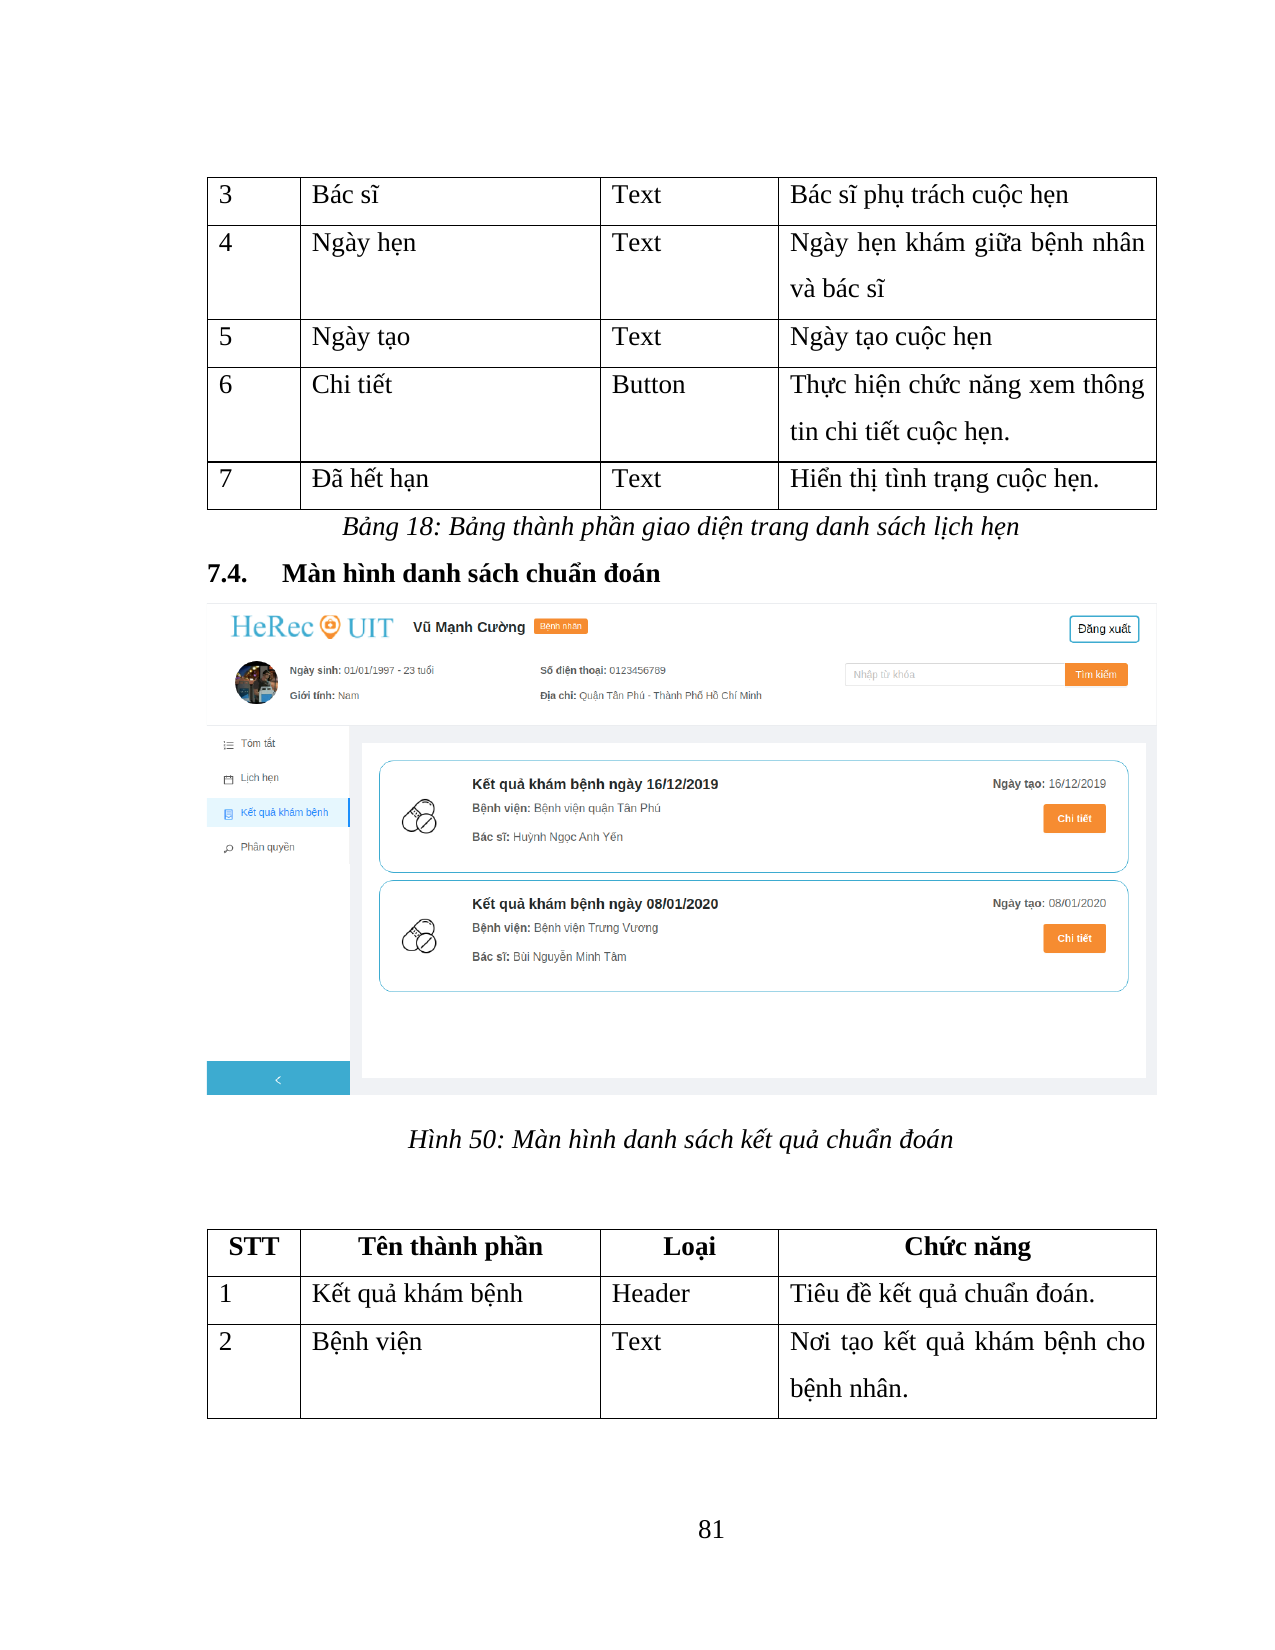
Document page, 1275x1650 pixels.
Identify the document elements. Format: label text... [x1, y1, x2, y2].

table_cell Text [601, 1325, 778, 1418]
table_cell 7 [208, 463, 300, 509]
table_cell Nơi tạo kết quả khám bệnh cho bệnh nhân. [779, 1325, 1156, 1418]
table_cell Đã hết hạn [301, 463, 600, 509]
table_cell Bệnh viện [301, 1325, 600, 1418]
table_cell Ngày tạo [301, 320, 600, 367]
table_cell Thực hiện chức năng xem thông tin chi tiết cuộc hẹn. [779, 368, 1156, 461]
table_cell 2 [208, 1325, 300, 1418]
text Bảng 18: Bảng thành phần giao diện trang danh sách lịch hẹn [207, 510, 1157, 541]
table_cell Text [601, 320, 778, 367]
table_cell Kết quả khám bệnh [301, 1277, 600, 1324]
table_cell 1 [208, 1277, 300, 1324]
table_cell Button [601, 368, 778, 461]
table_cell 5 [208, 320, 300, 367]
picture [206, 603, 1157, 1095]
table_header Loại [601, 1230, 778, 1276]
table_header Chức năng [779, 1230, 1156, 1276]
subtitle Màn hình danh sách chuẩn đoán [207, 557, 1157, 588]
table_cell Ngày tạo cuộc hẹn [779, 320, 1156, 367]
text Hình 50: Màn hình danh sách kết quả chuẩn đoán [207, 1123, 1157, 1154]
table_cell 4 [208, 226, 300, 319]
table_cell Text [601, 226, 778, 319]
table_cell Text [601, 178, 778, 225]
table_header STT [208, 1230, 300, 1276]
table_cell Bác sĩ phụ trách cuộc hẹn [779, 178, 1156, 225]
table_cell Chi tiết [301, 368, 600, 461]
table_cell 6 [208, 368, 300, 461]
table_cell Bác sĩ [301, 178, 600, 225]
table_cell Ngày hẹn khám giữa bệnh nhân và bác sĩ [779, 226, 1156, 319]
table_header Tên thành phần [301, 1230, 600, 1276]
table_cell 3 [208, 178, 300, 225]
table_cell Hiển thị tình trạng cuộc hẹn. [779, 463, 1156, 509]
table_cell Header [601, 1277, 778, 1324]
table_cell Ngày hẹn [301, 226, 600, 319]
table_cell Text [601, 463, 778, 509]
table_cell Tiêu đề kết quả chuẩn đoán. [779, 1277, 1156, 1324]
